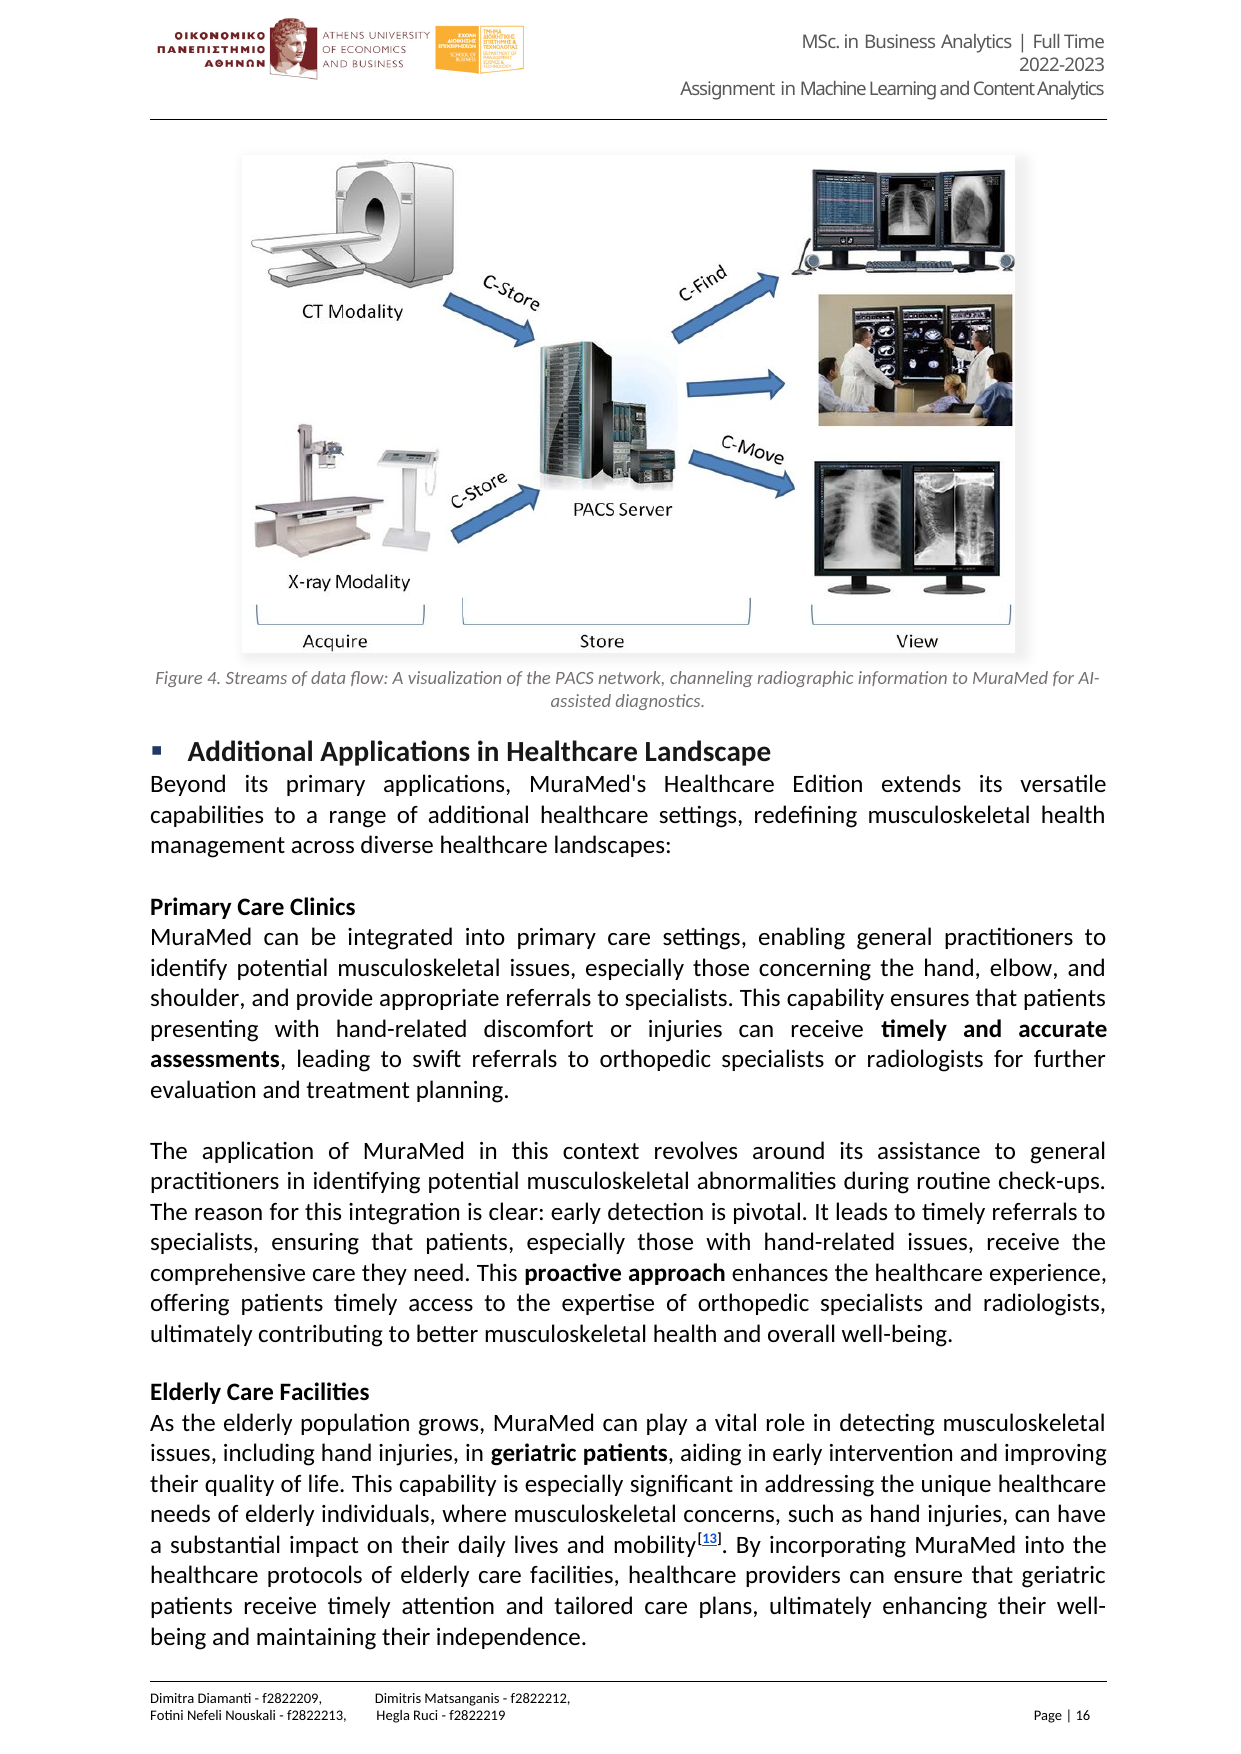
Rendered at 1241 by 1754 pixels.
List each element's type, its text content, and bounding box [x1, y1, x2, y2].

subtitle Additional Applications in Healthcare Landscape [150, 733, 1107, 769]
text The application of MuraMed in this context revolves around its assistance to general practitioners in identifying potential musculoskeletal abnormalities during routine check-ups. The reason for this integration is clear: early detection is pivotal. It leads to timely referrals to specialists, ensuring that patients, especially those with hand-related issues, receive the comprehensive care they need. This proactive approach enhances the healthcare experience, offering patients timely access to the expertise of orthopedic specialists and radiologists, ultimately contributing to better musculoskeletal health and overall well-being. [150, 1135, 1107, 1348]
text Figure 4. Streams of data flow: A visualization of the PACS network, channeling radiographic information to MuraMed for AI-assisted diagnostics. [150, 666, 1107, 712]
subtitle Elderly Care Facilities [150, 1377, 1107, 1407]
subtitle Primary Care Clinics [150, 891, 1107, 921]
text Beyond its primary applications, MuraMed's Healthcare Edition extends its versatile capabilities to a range of additional healthcare settings, redefining musculoskeletal health management across diverse healthcare landscapes: [150, 769, 1107, 860]
text MuraMed can be integrated into primary care settings, enabling general practitioners to identify potential musculoskeletal issues, especially those concerning the hand, elbow, and shoulder, and provide appropriate referrals to specialists. This capability ensures that patients presenting with hand-related discomfort or injuries can receive timely and accurate assessments, leading to swift referrals to orthopedic specialists or radiologists for further evaluation and treatment planning. [150, 921, 1107, 1104]
text As the elderly population grows, MuraMed can play a vital role in detecting musculoskeletal issues, including hand injuries, in geriatric patients, aiding in early intervention and improving their quality of life. This capability is especially significant in addressing the unique healthcare needs of elderly individuals, where musculoskeletal concerns, such as hand injuries, can have a substantial impact on their daily lives and mobility[13]. By incorporating MuraMed into the healthcare protocols of elderly care facilities, healthcare providers can ensure that geriatric patients receive timely attention and tailored care plans, ultimately enhancing their well-being and maintaining their independence. [150, 1407, 1107, 1651]
picture [242, 155, 1015, 653]
picture [151, 17, 526, 82]
